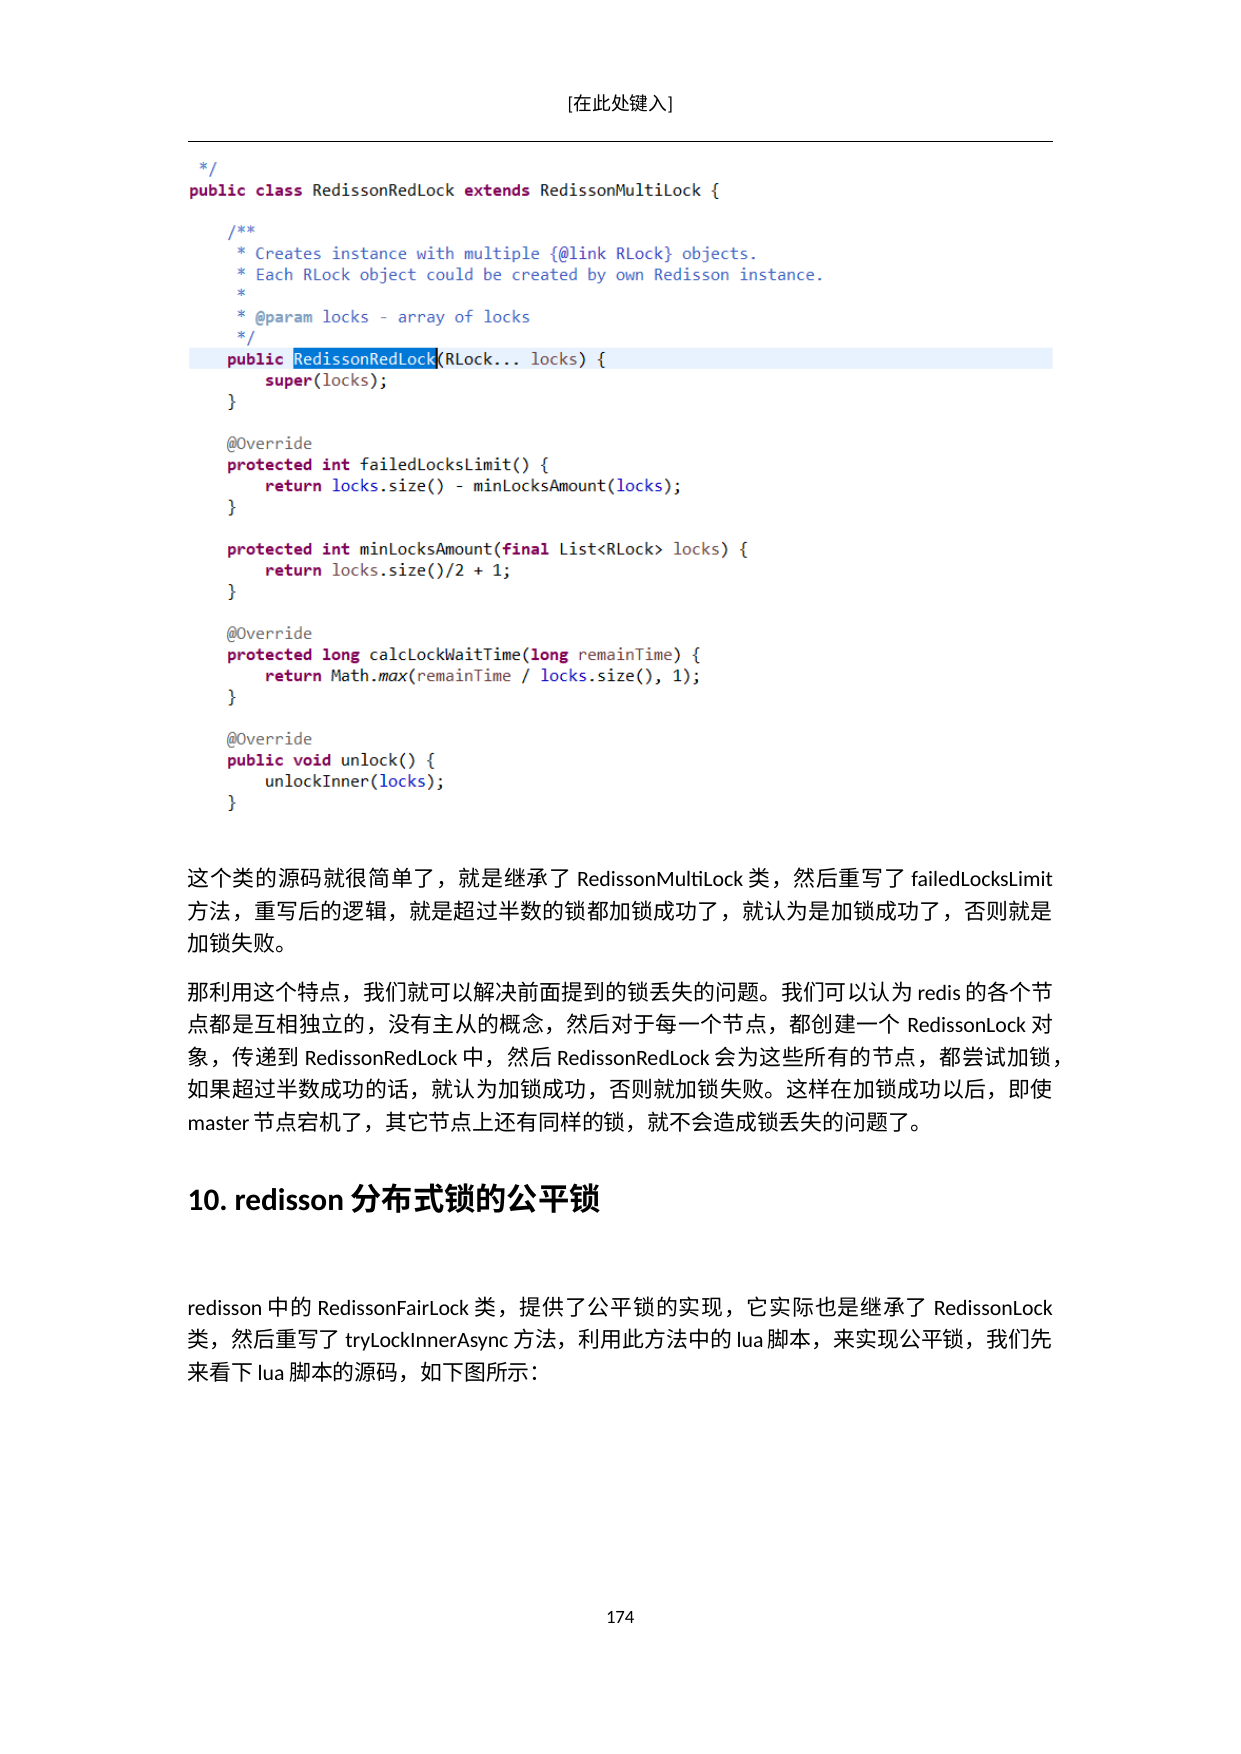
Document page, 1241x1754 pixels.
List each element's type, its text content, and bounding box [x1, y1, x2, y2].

text 这个类的源码就很简单了，就是继承了RedissonMultiLock类，然后重写了failedLocksLimit方法，重写后的逻辑，就是超过半数的锁都加锁成功了，就认为是加锁成功了，否则就是加锁失败。 [187, 861, 1053, 958]
picture [187, 162, 1053, 830]
subtitle 10. redisson分布式锁的公平锁 [187, 1164, 1053, 1229]
text redisson中的RedissonFairLock类，提供了公平锁的实现，它实际也是继承了RedissonLock类，然后重写了tryLockInnerAsync方法，利用此方法中的lua脚本，来实现公平锁，我们先来看下lua脚本的源码，如下图所示： [187, 1289, 1053, 1387]
text 那利用这个特点，我们就可以解决前面提到的锁丢失的问题。我们可以认为redis的各个节点都是互相独立的，没有主从的概念，然后对于每一个节点，都创建一个RedissonLock对象，传递到RedissonRedLock中，然后RedissonRedLock会为这些所有的节点，都尝试加锁，如果超过半数成功的话，就认为加锁成功，否则就加锁失败。这样在加锁成功以后，即使master节点宕机了，其它节点上还有同样的锁，就不会造成锁丢失的问题了。 [187, 974, 1053, 1137]
